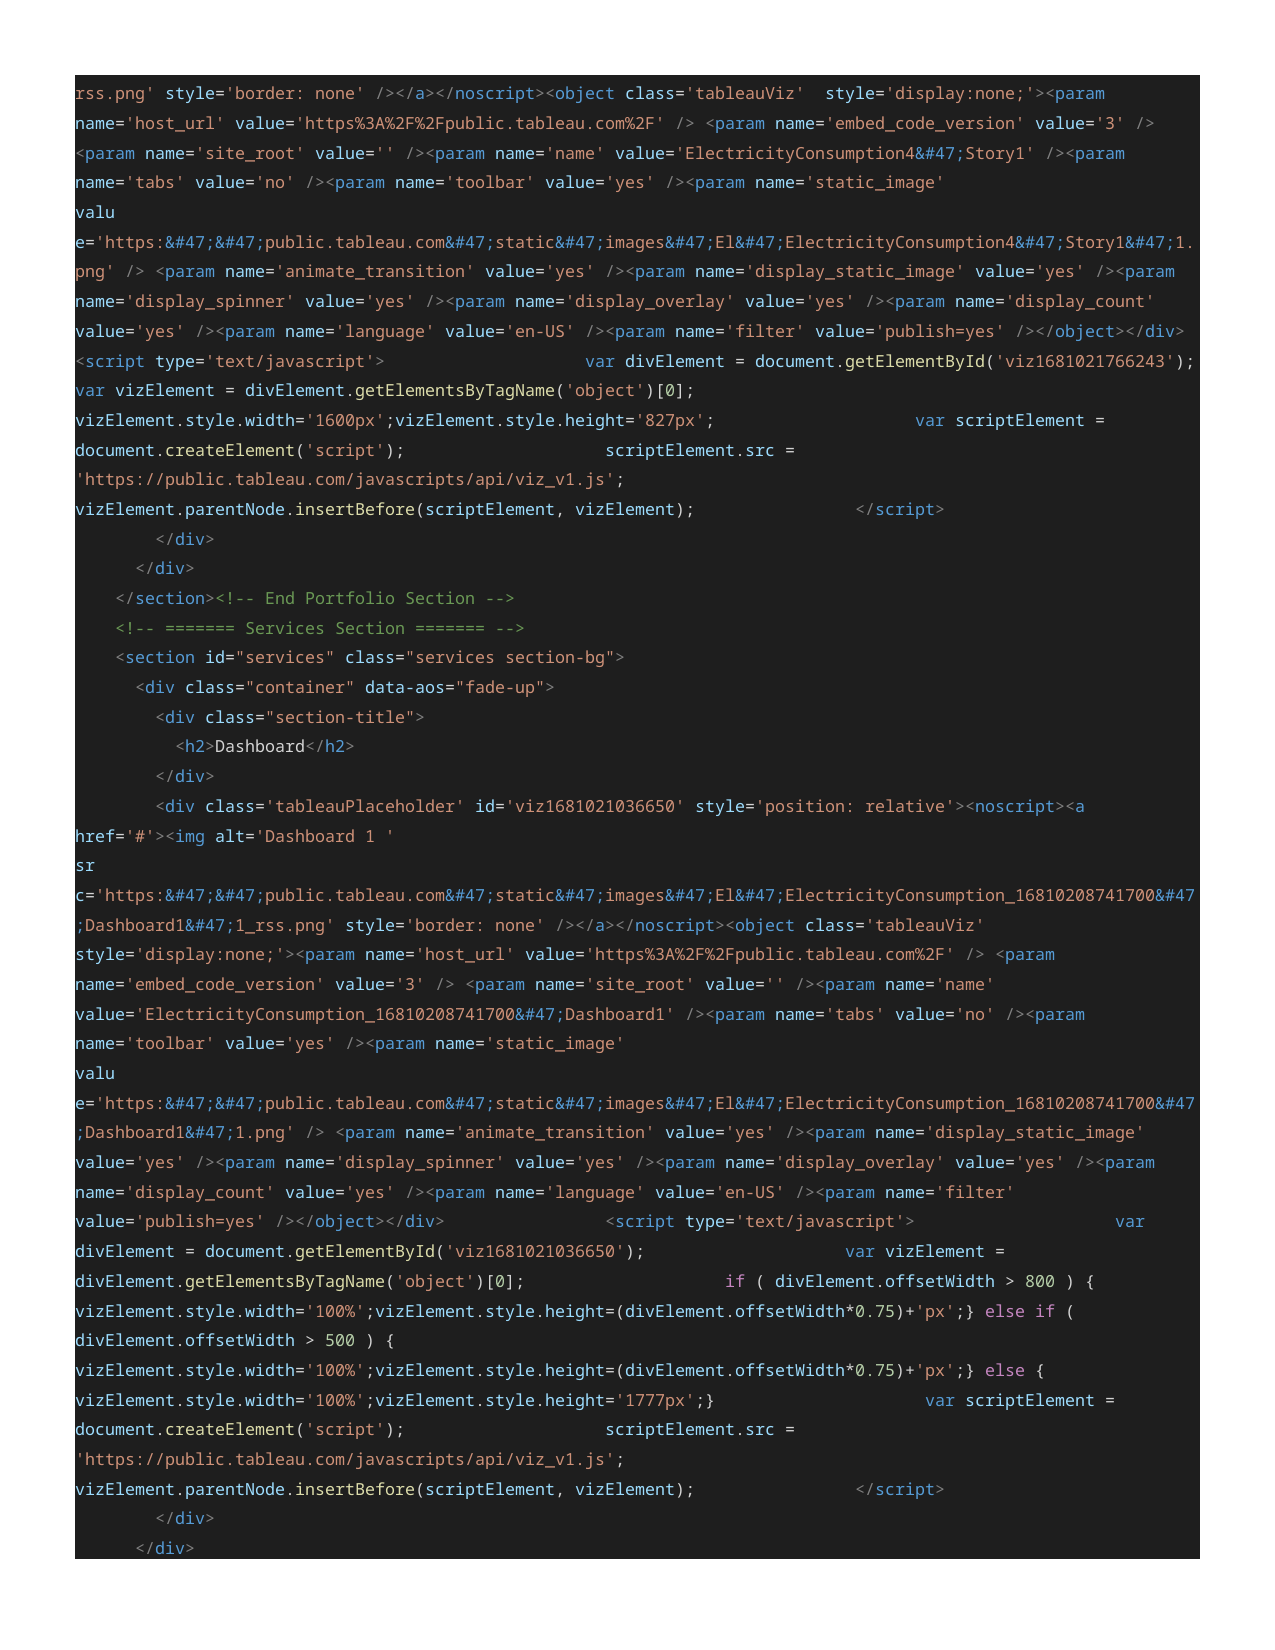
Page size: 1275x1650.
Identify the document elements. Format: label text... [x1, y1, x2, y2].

text </div> [75, 758, 1200, 787]
text <!-- ======= Services Section ======= --> [75, 609, 1200, 639]
text <h2>Dashboard</h2> [75, 728, 1200, 758]
text </div> [75, 520, 1200, 550]
text </section><!-- End Portfolio Section --> [75, 580, 1200, 609]
text </div> [75, 550, 1200, 580]
text </div> [75, 1500, 1200, 1530]
text <div class="section-title"> [75, 698, 1200, 728]
text <section id="services" class="services section-bg"> [75, 639, 1200, 669]
text <div class="container" data-aos="fade-up"> [75, 669, 1200, 698]
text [75, 75, 1200, 520]
text </div> [75, 1530, 1200, 1559]
text <div class='tableauPlaceholder' id='viz1681021036650' style='position: relative'><noscript><a href='#'><img alt='Dashboard 1 ' src='https:&#47;&#47;public.tableau.com&#47;static&#47;images&#47;El&#47;ElectricityConsumption_16810208741700&#47;Dashboard1&#47;1_rss.png' style='border: none' /></a></noscript><object class='tableauViz' style='display:none;'><param name='host_url' value='https%3A%2F%2Fpublic.tableau.com%2F' /> <param name='embed_code_version' value='3' /> <param name='site_root' value='' /><param name='name' value='ElectricityConsumption_16810208741700&#47;Dashboard1' /><param name='tabs' value='no' /><param name='toolbar' value='yes' /><param name='static_image' value='https:&#47;&#47;public.tableau.com&#47;static&#47;images&#47;El&#47;ElectricityConsumption_16810208741700&#47;Dashboard1&#47;1.png' /> <param name='animate_transition' value='yes' /><param name='display_static_image' value='yes' /><param name='display_spinner' value='yes' /><param name='display_overlay' value='yes' /><param name='display_count' value='yes' /><param name='language' value='en-US' /><param name='filter' value='publish=yes' /></object></div> <script type='text/javascript'> var divElement = document.getElementById('viz1681021036650'); var vizElement = divElement.getElementsByTagName('object')[0]; if ( divElement.offsetWidth > 800 ) { vizElement.style.width='100%';vizElement.style.height=(divElement.offsetWidth*0.75)+'px';} else if ( divElement.offsetWidth > 500 ) { vizElement.style.width='100%';vizElement.style.height=(divElement.offsetWidth*0.75)+'px';} else { vizElement.style.width='100%';vizElement.style.height='1777px';} var scriptElement = document.createElement('script'); scriptElement.src = 'https://public.tableau.com/javascripts/api/viz_v1.js'; vizElement.parentNode.insertBefore(scriptElement, vizElement); </script> [75, 787, 1200, 1500]
